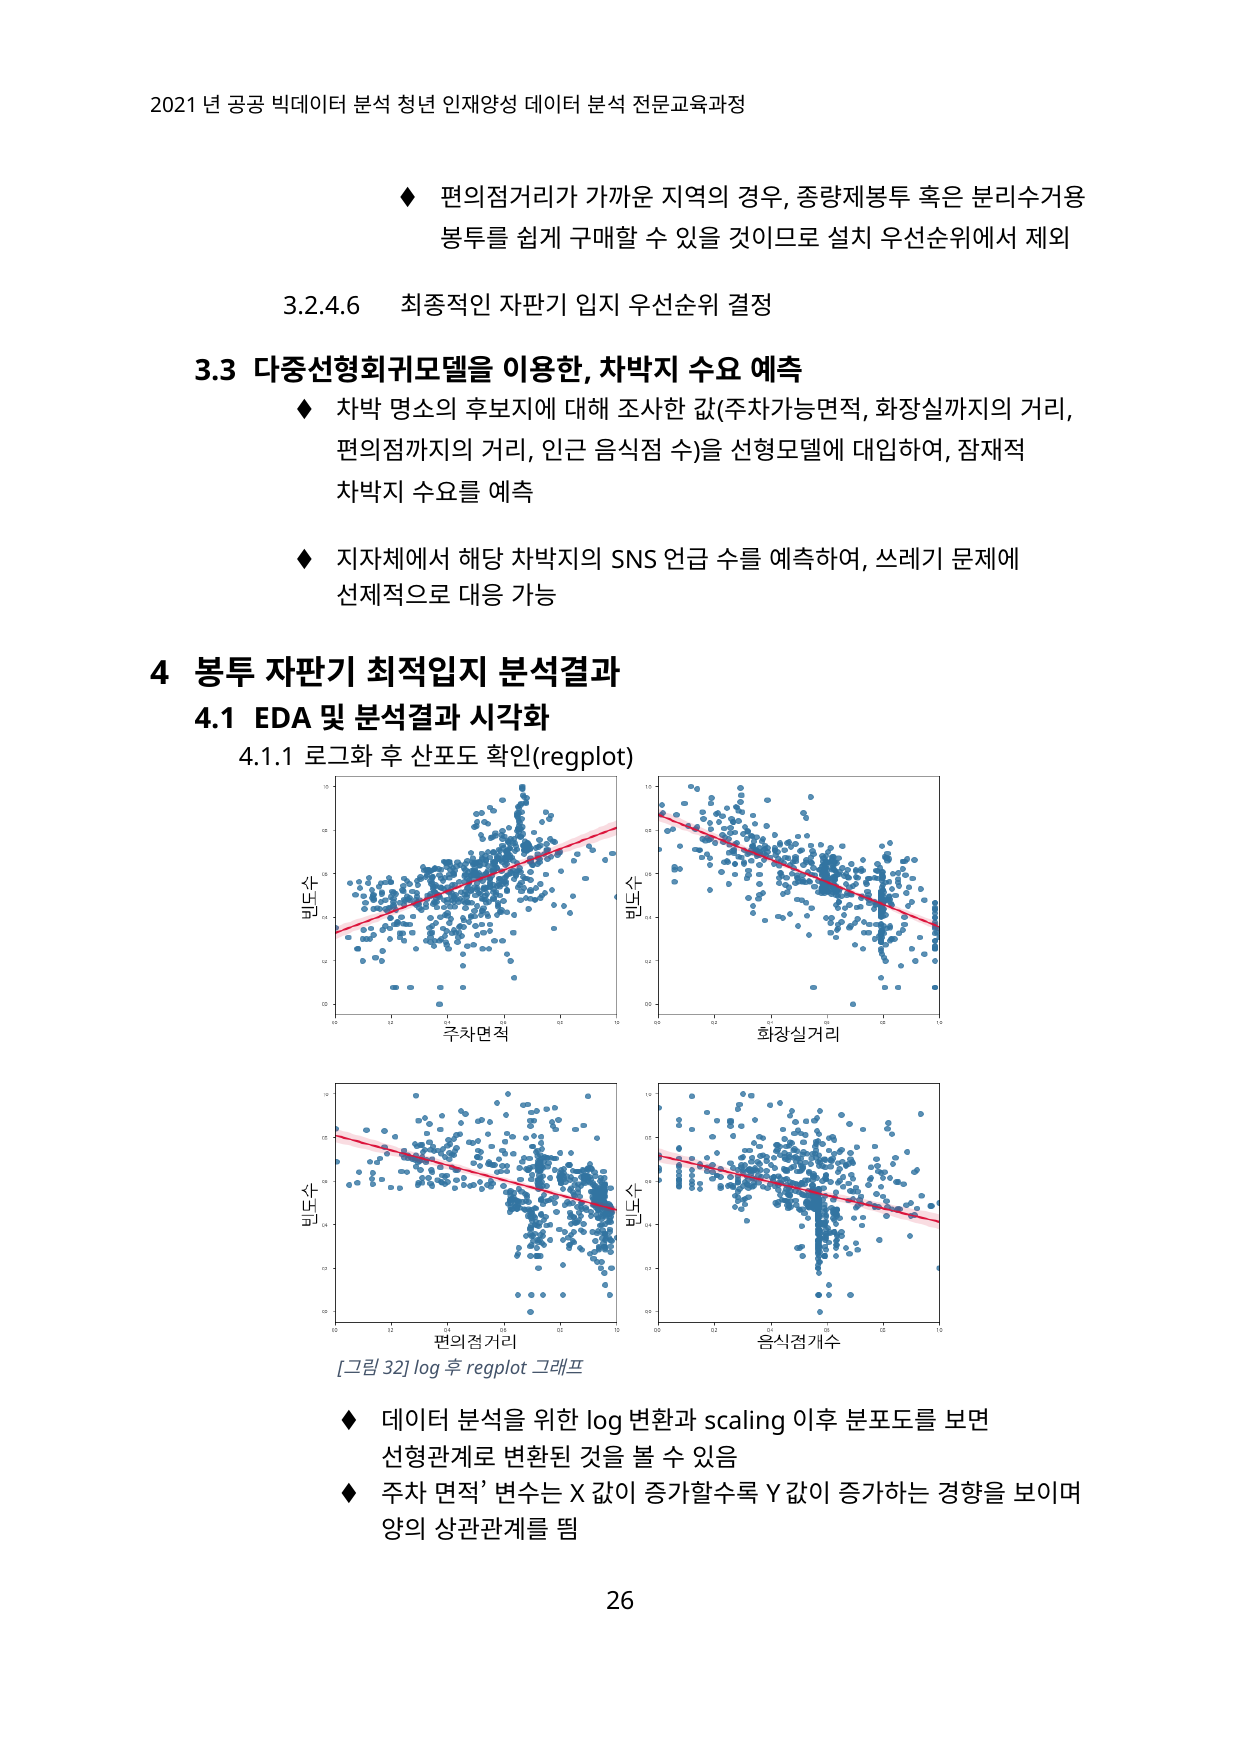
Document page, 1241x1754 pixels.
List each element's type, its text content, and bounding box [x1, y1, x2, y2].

list 차박 명소의 후보지에 대해 조사한 값(주차가능면적, 화장실까지의 거리, 편의점까지의 거리, 인근 음식점 수)을 선형모델에 대입하여, 잠재적 차박지 수요를 예측 [295, 389, 1090, 509]
list 로그화 후 산포도 확인(regplot) [239, 737, 1090, 773]
list 주차 면적’ 변수는 X 값이 증가할수록 Y값이 증가하는 경향을 보이며 양의 상관관계를 띔 [339, 1473, 1090, 1546]
text [그림 32] log후 regplot 그래프 [150, 1353, 1090, 1380]
picture [297, 772, 946, 1353]
list 최종적인 자판기 입지 우선순위 결정 [283, 286, 1090, 322]
list 봉투 자판기 최적입지 분석결과 [150, 646, 1090, 694]
list 다중선형회귀모델을 이용한, 차박지 수요 예측 [194, 347, 1090, 389]
list 지자체에서 해당 차박지의 SNS 언급 수를 예측하여, 쓰레기 문제에 선제적으로 대응 가능 [295, 539, 1090, 612]
list EDA 및 분석결과 시각화 [194, 694, 1090, 737]
list 데이터 분석을 위한 log변환과 scaling 이후 분포도를 보면 선형관계로 변환된 것을 볼 수 있음 [339, 1401, 1090, 1473]
list 편의점거리가 가까운 지역의 경우, 종량제봉투 혹은 분리수거용 봉투를 쉽게 구매할 수 있을 것이므로 설치 우선순위에서 제외 [398, 177, 1090, 255]
